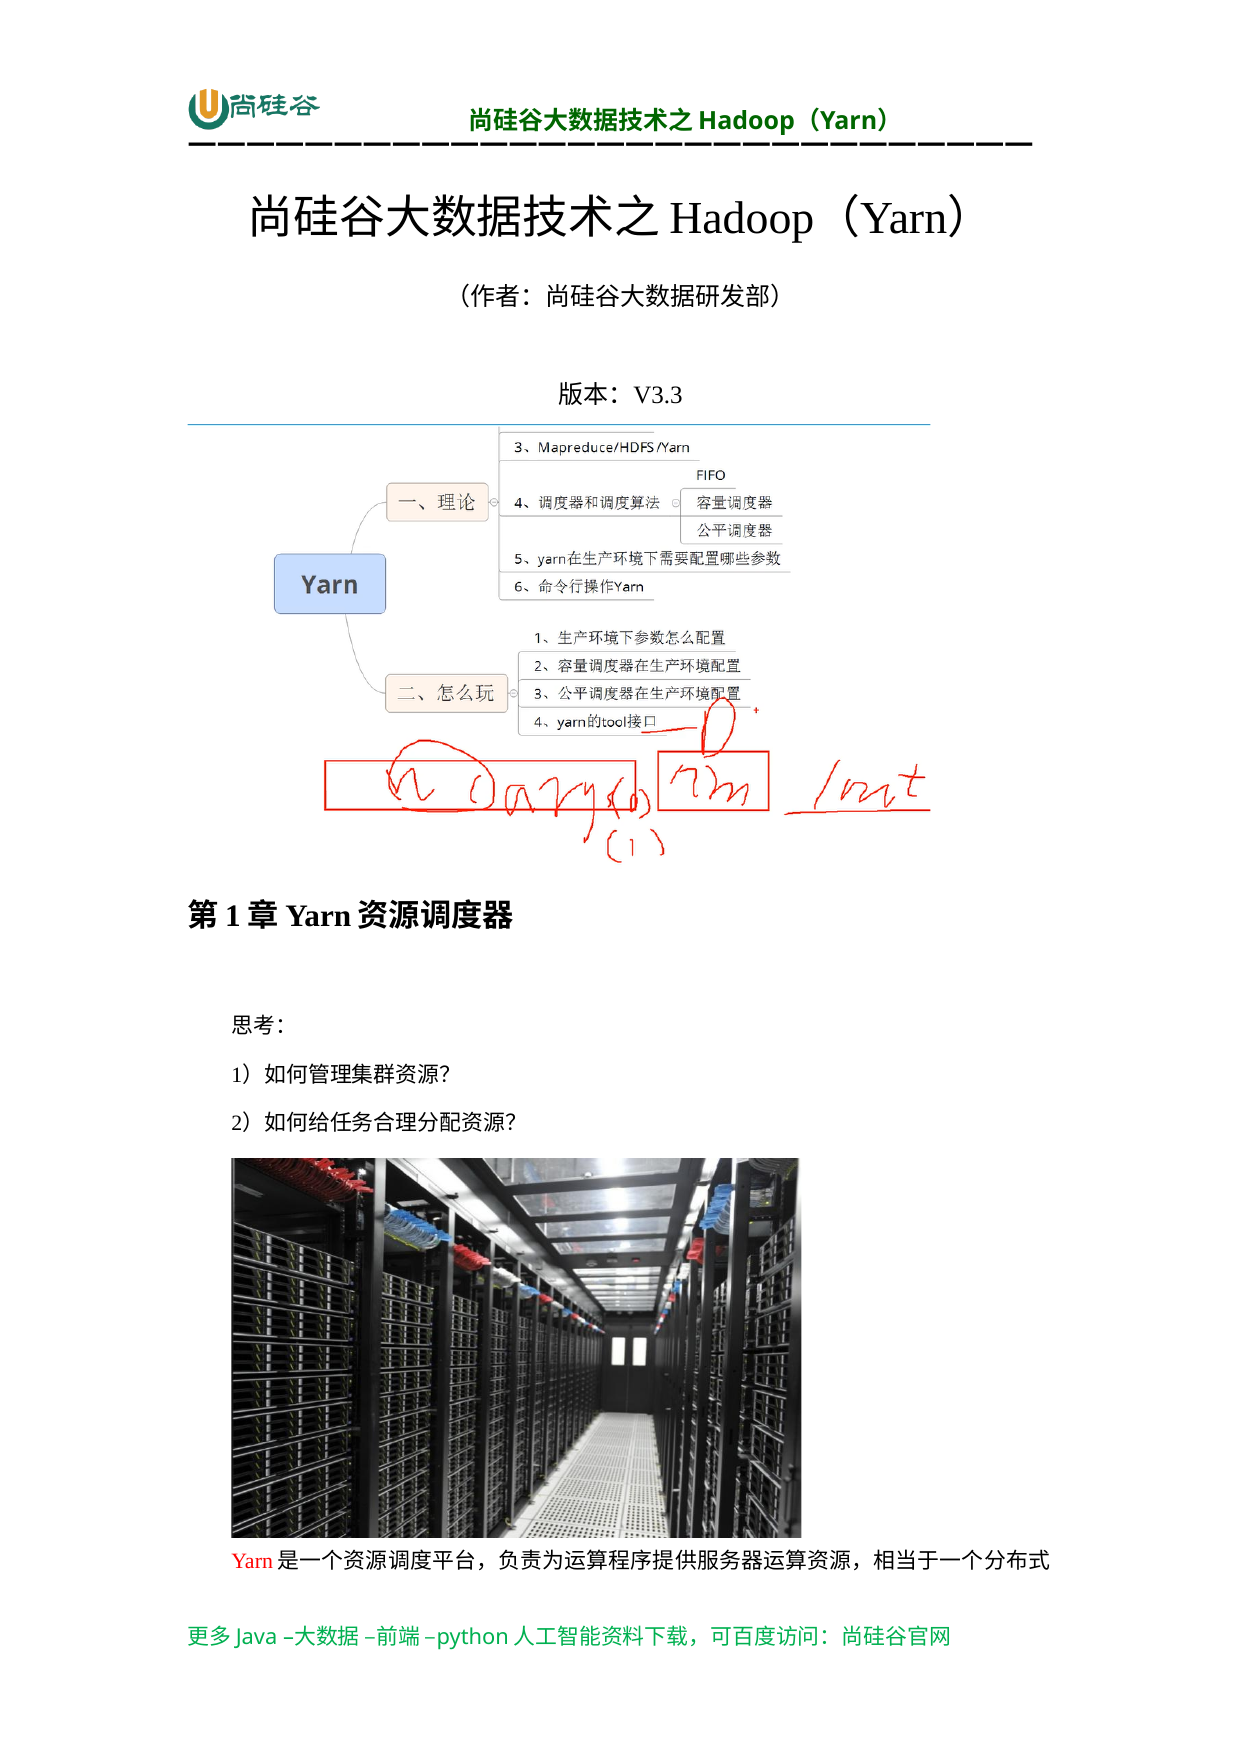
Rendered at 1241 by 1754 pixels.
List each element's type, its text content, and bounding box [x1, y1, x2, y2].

text 2）如何给任务合理分配资源？ [187, 1105, 1053, 1137]
subtitle 第1章 Yarn资源调度器 [187, 880, 1053, 945]
text （作者：尚硅谷大数据研发部） [187, 262, 1053, 327]
text 版本：V3.3 [187, 360, 1053, 425]
text 思考： [187, 1008, 1053, 1041]
text 1）如何管理集群资源？ [187, 1056, 1053, 1089]
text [187, 1543, 1053, 1576]
text 尚硅谷大数据技术之Hadoop（Yarn） [187, 165, 1053, 262]
